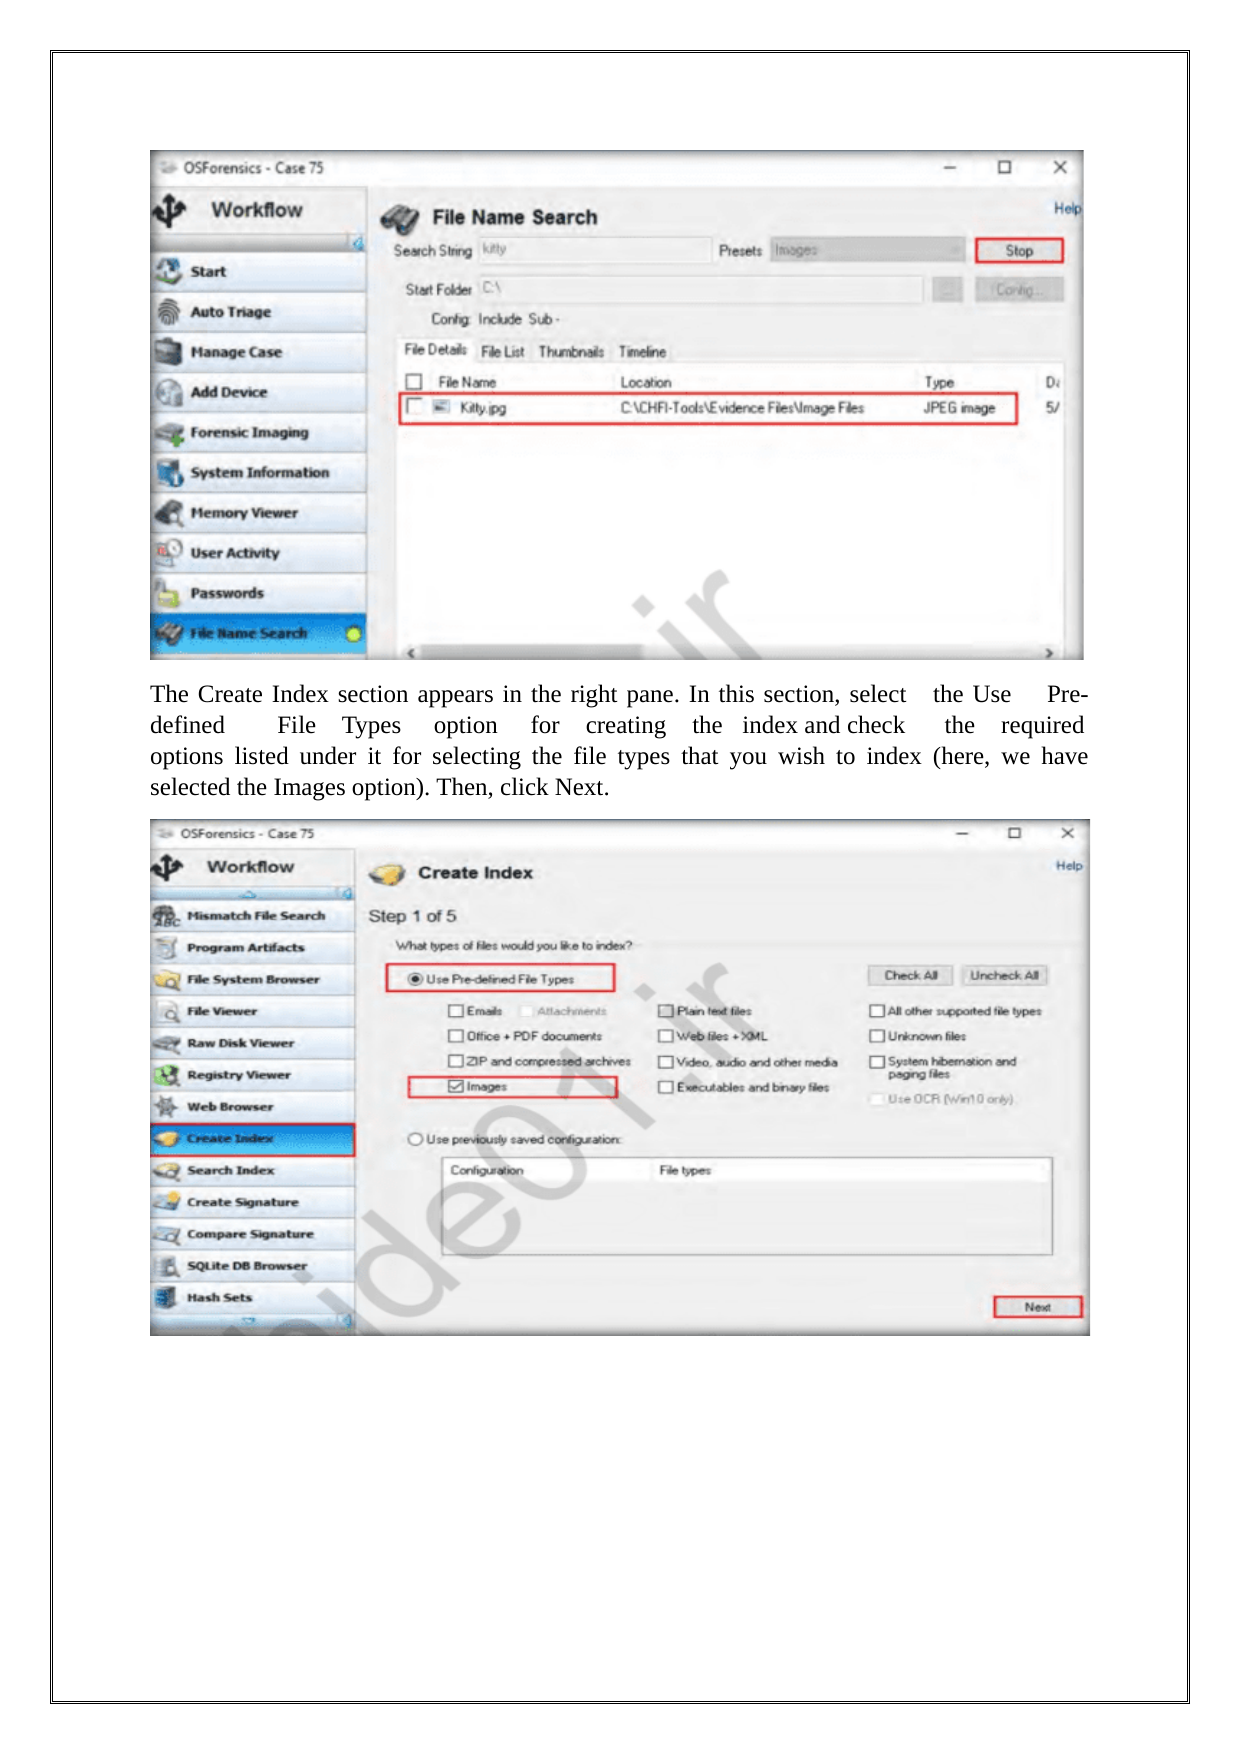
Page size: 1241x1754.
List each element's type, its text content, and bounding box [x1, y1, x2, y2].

picture [150, 819, 1091, 1336]
picture [150, 150, 1084, 660]
text The Create Index section appears in the right pane. In this section, select the Use Pre-defined File Types option for creating the index and check the required options listed under it for selecting the file types that you wish to index (here, we have selected the Images option). Then, click Next. [150, 679, 1090, 801]
